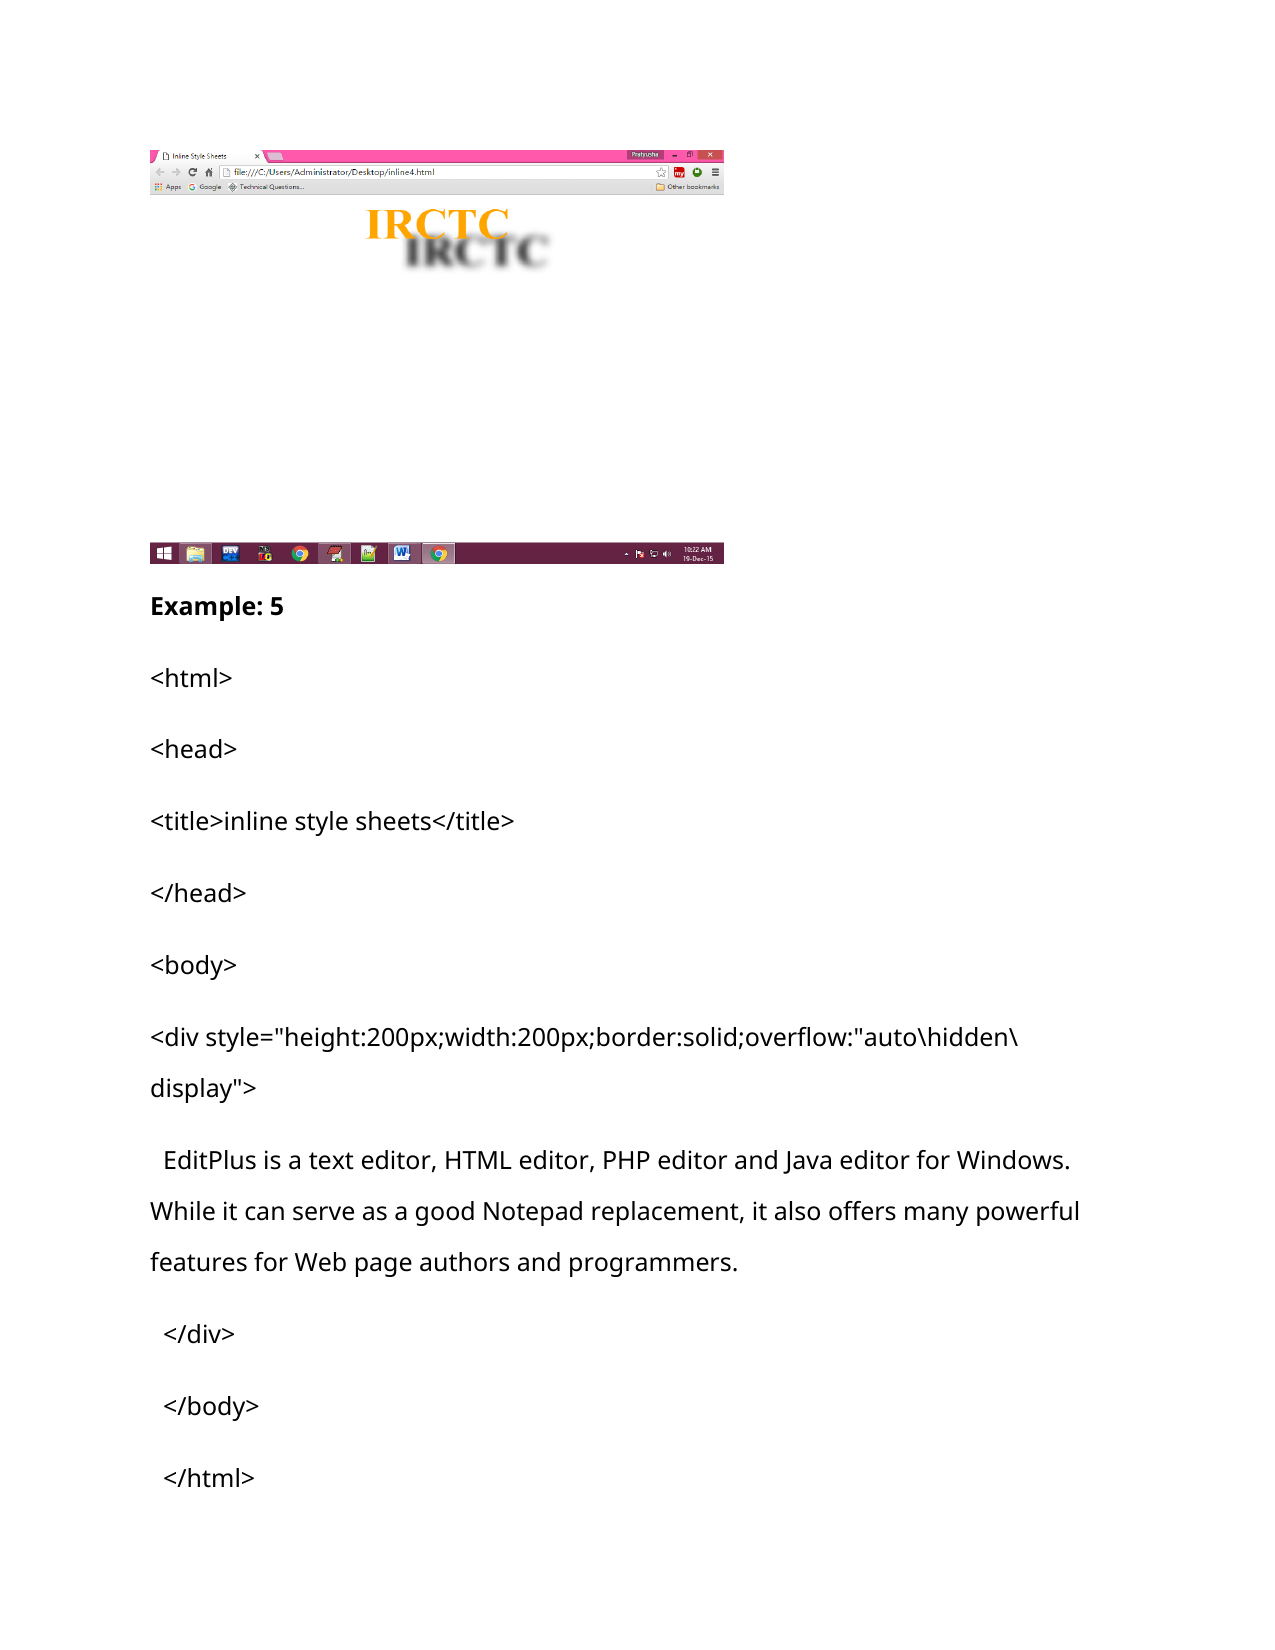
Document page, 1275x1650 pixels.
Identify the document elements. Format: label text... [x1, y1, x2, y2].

text <div style="height:200px;width:200px;border:solid;overflow:"auto\hidden\display"> [150, 1020, 1125, 1105]
text EditPlus is a text editor, HTML editor, PHP editor and Java editor for Windows. While it can serve as a good Notepad replacement, it also offers many powerful features for Web page authors and programmers. [150, 1143, 1125, 1279]
text <head> [150, 732, 1125, 766]
text </div> [150, 1317, 1125, 1351]
text Example: 5 [150, 588, 1125, 622]
text <body> [150, 948, 1125, 982]
text </body> [150, 1388, 1125, 1422]
picture [150, 150, 724, 564]
text </head> [150, 876, 1125, 910]
text </html> [150, 1460, 1125, 1494]
text <title>inline style sheets</title> [150, 804, 1125, 838]
text <html> [150, 660, 1125, 694]
